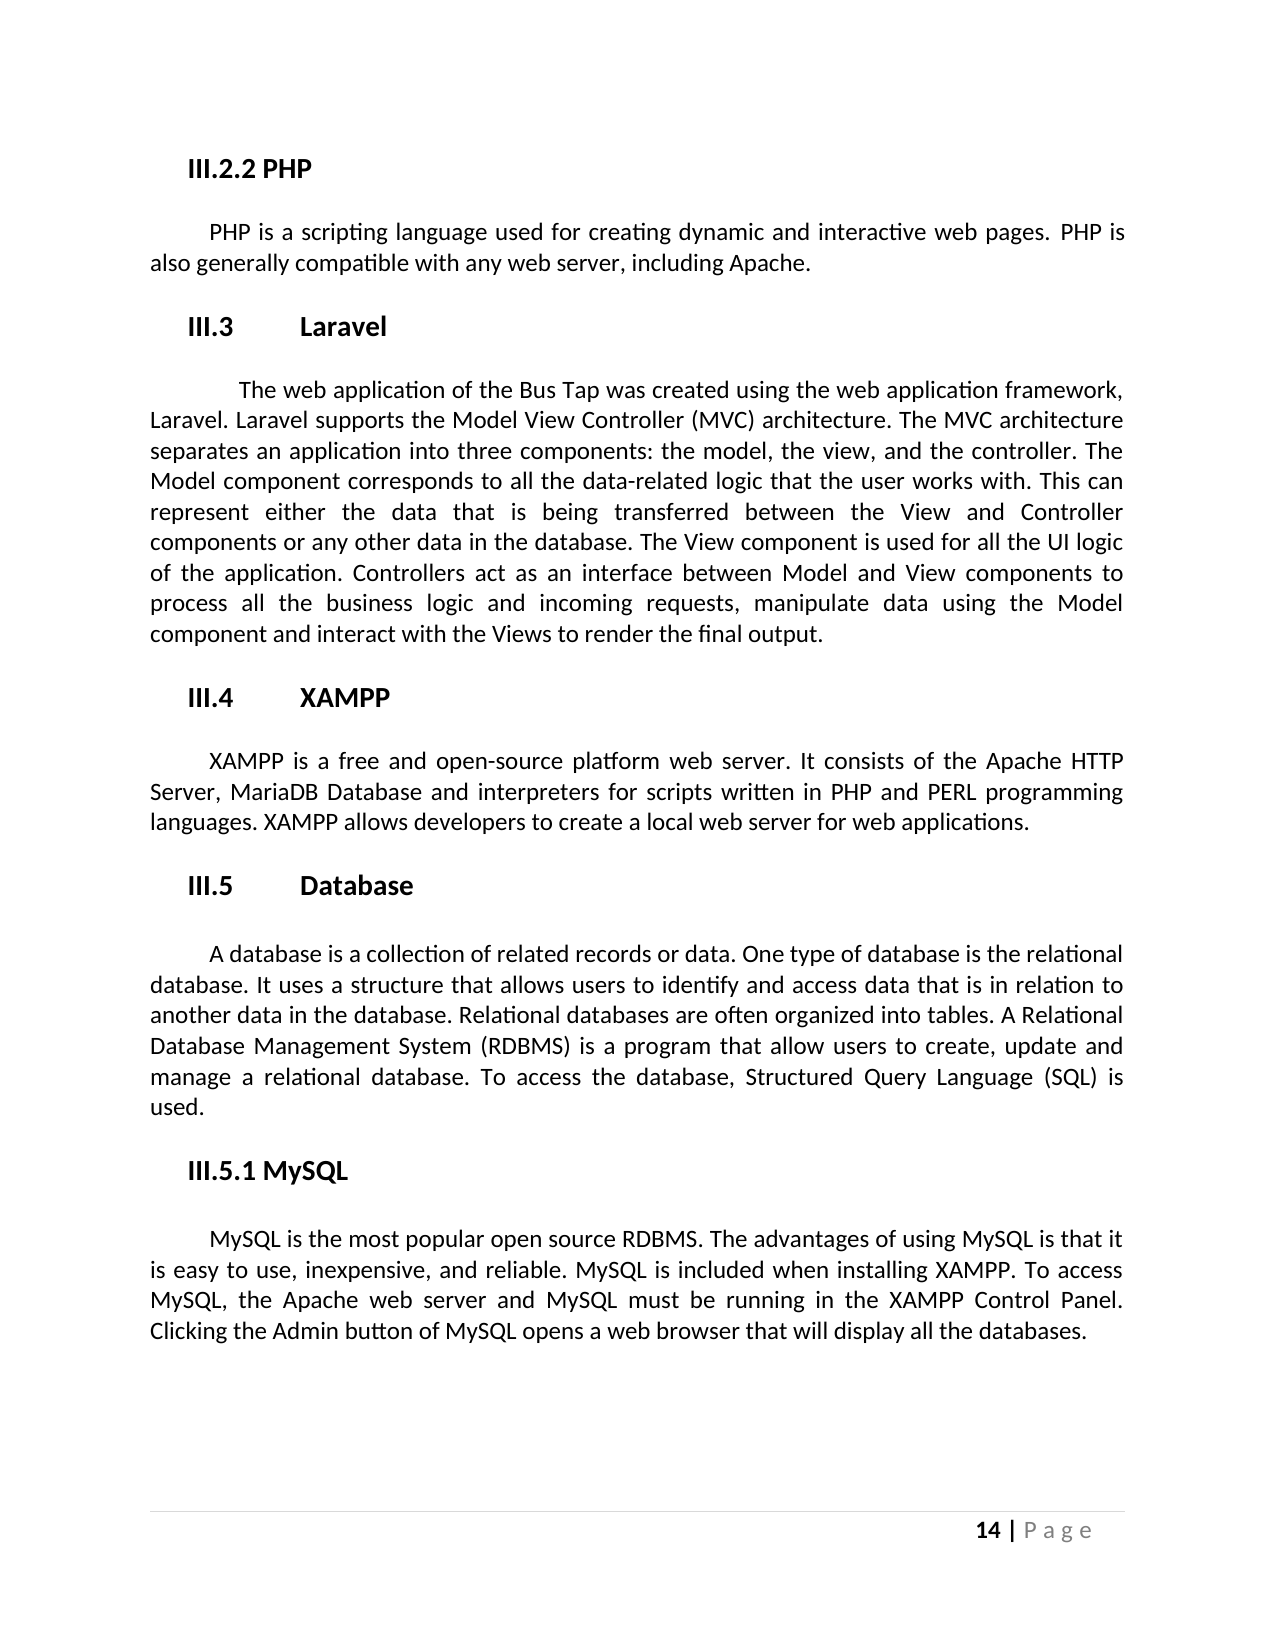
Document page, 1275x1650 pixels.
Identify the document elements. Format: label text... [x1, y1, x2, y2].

subtitle Database [187, 867, 1125, 903]
subtitle MySQL [187, 1152, 1125, 1188]
text PHP is a scripting language used for creating dynamic and interactive web pages. PHP is also generally compatible with any web server, including Apache. [150, 216, 1125, 277]
subtitle Laravel [187, 308, 1125, 343]
text A database is a collection of related records or data. One type of database is the relational database. It uses a structure that allows users to identify and access data that is in relation to another data in the database. Relational databases are often organized into tables. A Relational Database Management System (RDBMS) is a program that allow users to create, update and manage a relational database. To access the database, Structured Query Language (SQL) is used. [150, 938, 1125, 1122]
subtitle XAMPP [187, 679, 1125, 715]
text The web application of the Bus Tap was created using the web application framework, Laravel. Laravel supports the Model View Controller (MVC) architecture. The MVC architecture separates an application into three components: the model, the view, and the controller. The Model component corresponds to all the data-related logic that the user works with. This can represent either the data that is being transferred between the View and Controller components or any other data in the database. The View component is used for all the UI logic of the application. Controllers act as an interface between Model and View components to process all the business logic and incoming requests, manipulate data using the Model component and interact with the Views to render the final output. [150, 374, 1125, 648]
text XAMPP is a free and open-source platform web server. It consists of the Apache HTTP Server, MariaDB Database and interpreters for scripts written in PHP and PERL programming languages. XAMPP allows developers to create a local web server for web applications. [150, 745, 1125, 837]
subtitle PHP [187, 150, 1125, 186]
text MySQL is the most popular open source RDBMS. The advantages of using MySQL is that it is easy to use, inexpensive, and reliable. MySQL is included when installing XAMPP. To access MySQL, the Apache web server and MySQL must be running in the XAMPP Control Panel. Clicking the Admin button of MySQL opens a web browser that will display all the databases. [150, 1223, 1125, 1346]
